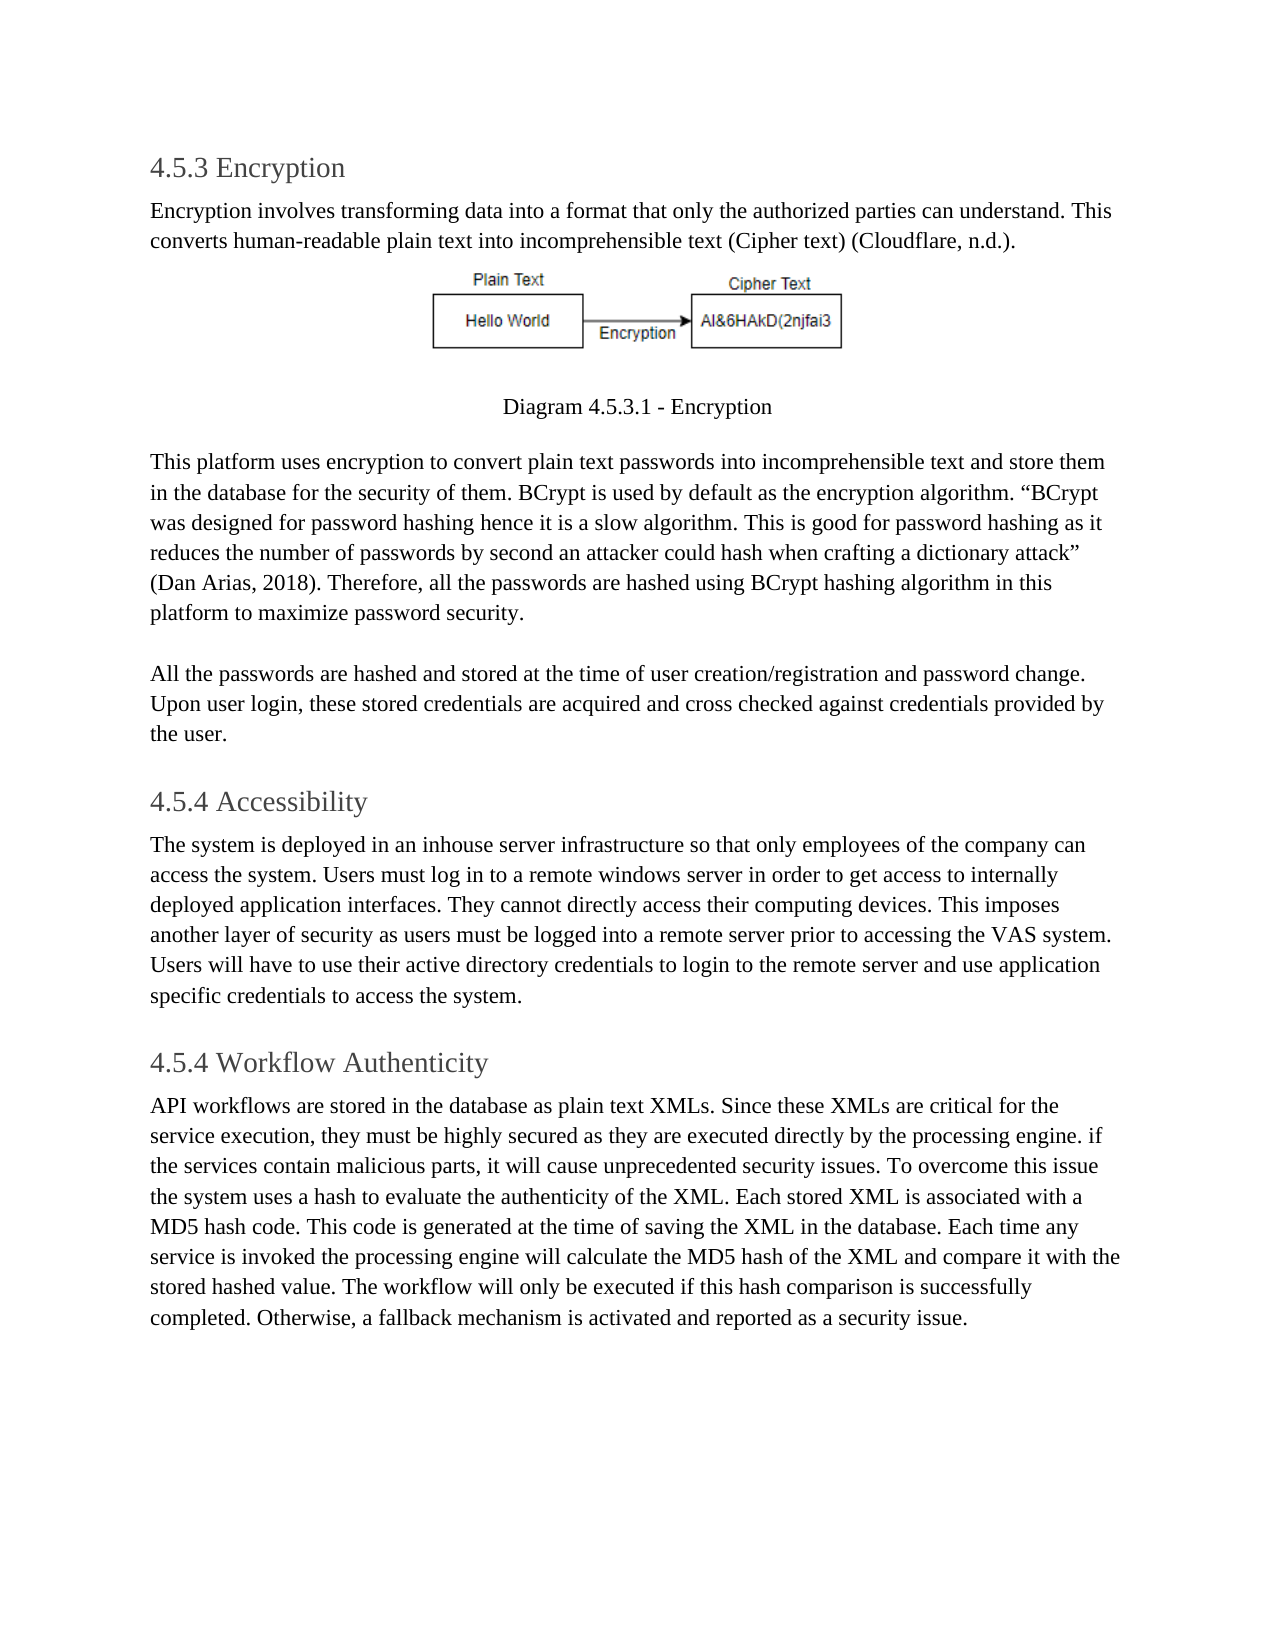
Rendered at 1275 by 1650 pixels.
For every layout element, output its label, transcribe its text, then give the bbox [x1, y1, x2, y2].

text The system is deployed in an inhouse server infrastructure so that only employees of the company can access the system. Users must log in to a remote windows server in order to get access to internally deployed application interfaces. They cannot directly access their computing devices. This imposes another layer of security as users must be logged into a remote server prior to accessing the VAS system. Users will have to use their active directory credentials to login to the remote server and use application specific credentials to access the system. [150, 831, 1125, 1008]
text All the passwords are hashed and stored at the time of user creation/registration and password change. Upon user login, these stored credentials are acquired and cross checked against credentials provided by the user. [150, 660, 1125, 747]
subtitle 4.5.4 Accessibility [150, 784, 1125, 817]
text Diagram 4.5.3.1 - Encryption [150, 393, 1125, 419]
subtitle 4.5.3 Encryption [150, 150, 1125, 183]
text This platform uses encryption to convert plain text passwords into incomprehensible text and store them in the database for the security of them. BCrypt is used by default as the encryption algorithm. “BCrypt was designed for password hashing hence it is a slow algorithm. This is good for password hashing as it reduces the number of passwords by second an attacker could hash when crafting a dictionary attack” (Dan Arias, 2018). Therefore, all the passwords are hashed using BCrypt hashing algorithm in this platform to maximize password security. [150, 448, 1125, 626]
subtitle 4.5.4 Workflow Authenticity [150, 1045, 1125, 1079]
text API workflows are stored in the database as plain text XMLs. Since these XMLs are critical for the service execution, they must be highly secured as they are executed directly by the processing engine. if the services contain malicious parts, it will cause unprecedented security issues. To overcome this issue the system uses a hash to evaluate the authenticity of the XML. Each stored XML is associated with a MD5 hash code. This code is generated at the time of saving the XML in the database. Each time any service is invoked the processing engine will calculate the MD5 hash of the XML and compare it with the stored hashed value. The workflow will only be executed if this hash comparison is successfully completed. Otherwise, a fallback mechanism is activated and reported as a security issue. [150, 1092, 1125, 1330]
picture [422, 257, 853, 365]
text Encryption involves transforming data into a format that only the authorized parties can understand. This converts human-readable plain text into incomprehensible text (Cipher text) (Cloudflare, n.d.). [150, 197, 1125, 253]
